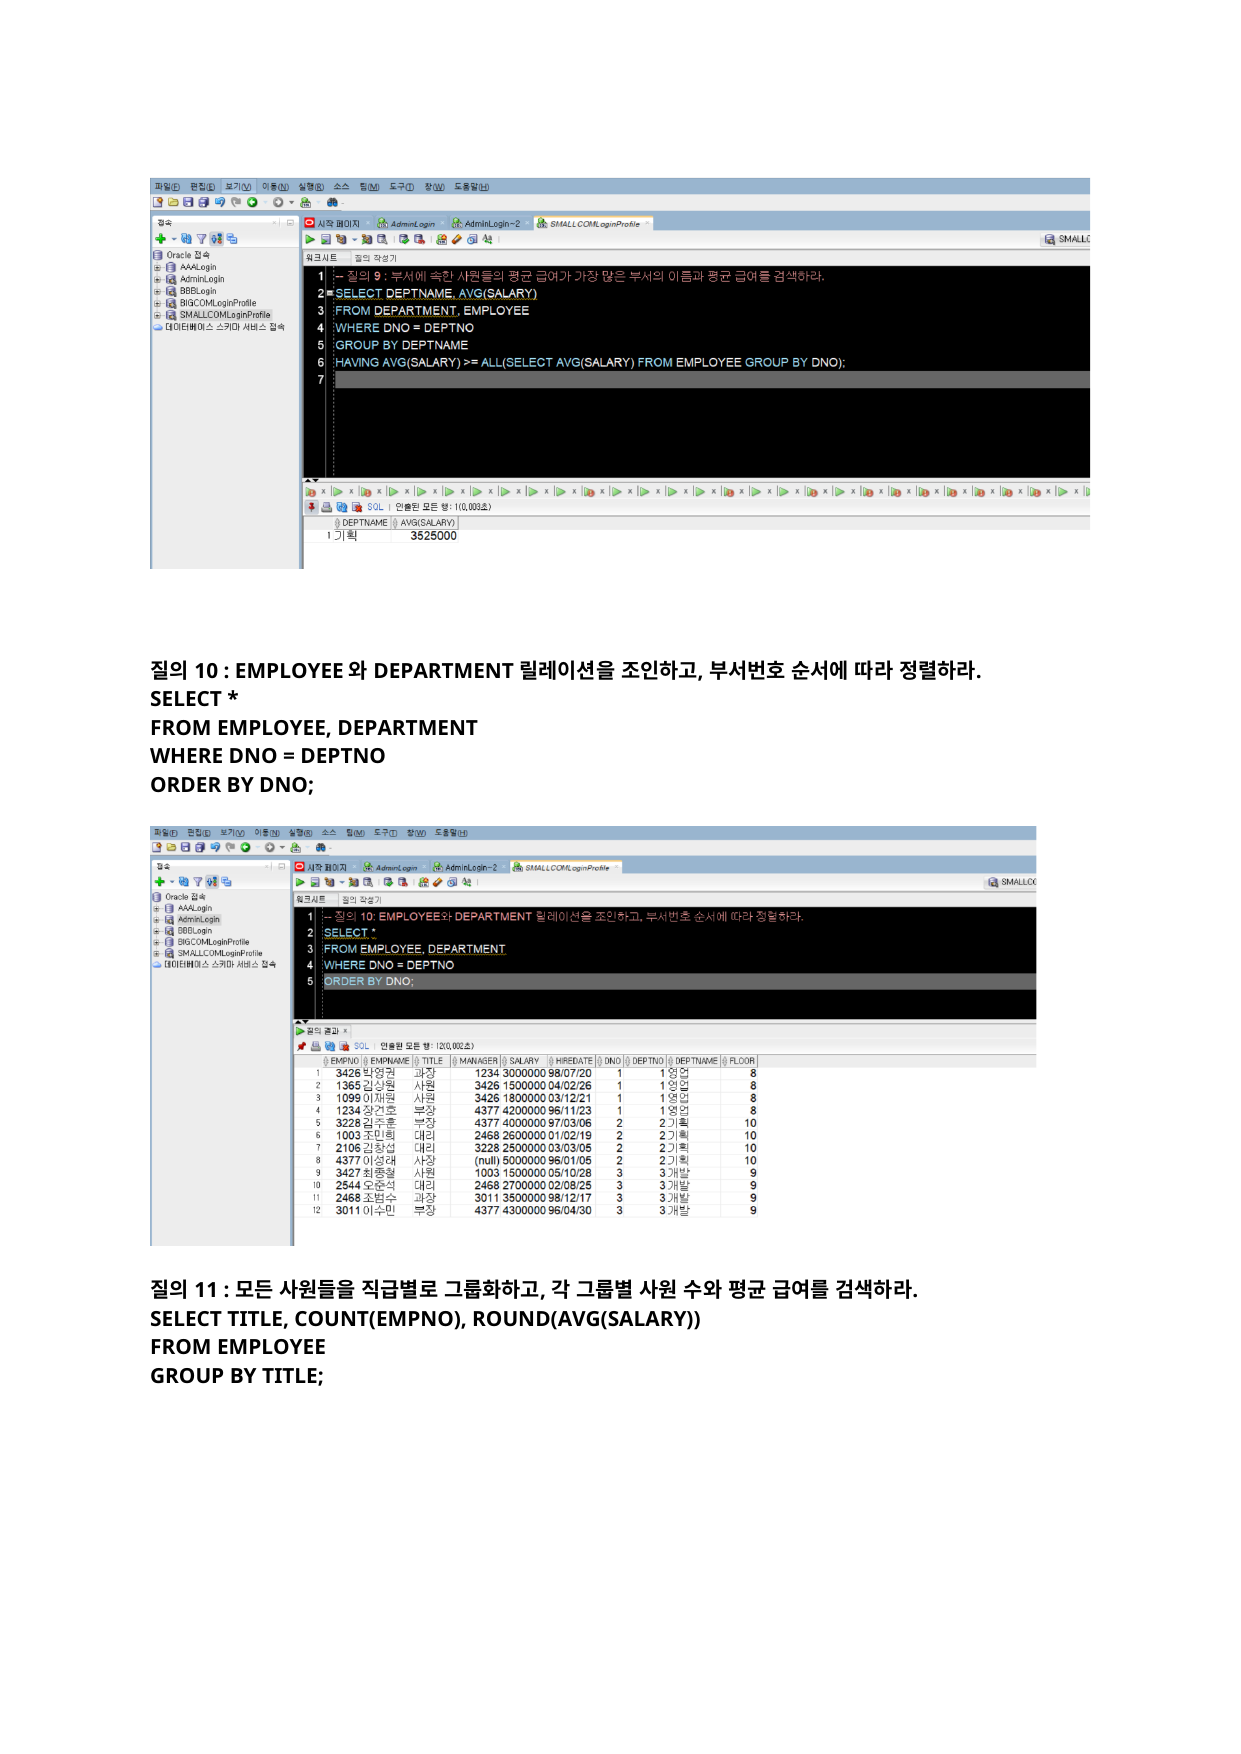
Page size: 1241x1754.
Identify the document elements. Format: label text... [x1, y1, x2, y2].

text SELECT TITLE, COUNT(EMPNO), ROUND(AVG(SALARY)) [150, 1304, 1090, 1332]
text ORDER BY DNO; [150, 770, 1090, 798]
text 질의 10 : EMPLOYEE와 DEPARTMENT 릴레이션을 조인하고, 부서번호 순서에 따라 정렬하라. [150, 654, 1090, 684]
picture [150, 177, 1091, 569]
picture [150, 826, 1037, 1246]
text FROM EMPLOYEE, DEPARTMENT [150, 713, 1090, 741]
text WHERE DNO = DEPTNO [150, 741, 1090, 770]
text FROM EMPLOYEE [150, 1332, 1090, 1361]
text SELECT * [150, 684, 1090, 713]
text 질의 11 : 모든 사원들을 직급별로 그룹화하고, 각 그룹별 사원 수와 평균 급여를 검색하라. [150, 1274, 1090, 1304]
text GROUP BY TITLE; [150, 1361, 1090, 1389]
